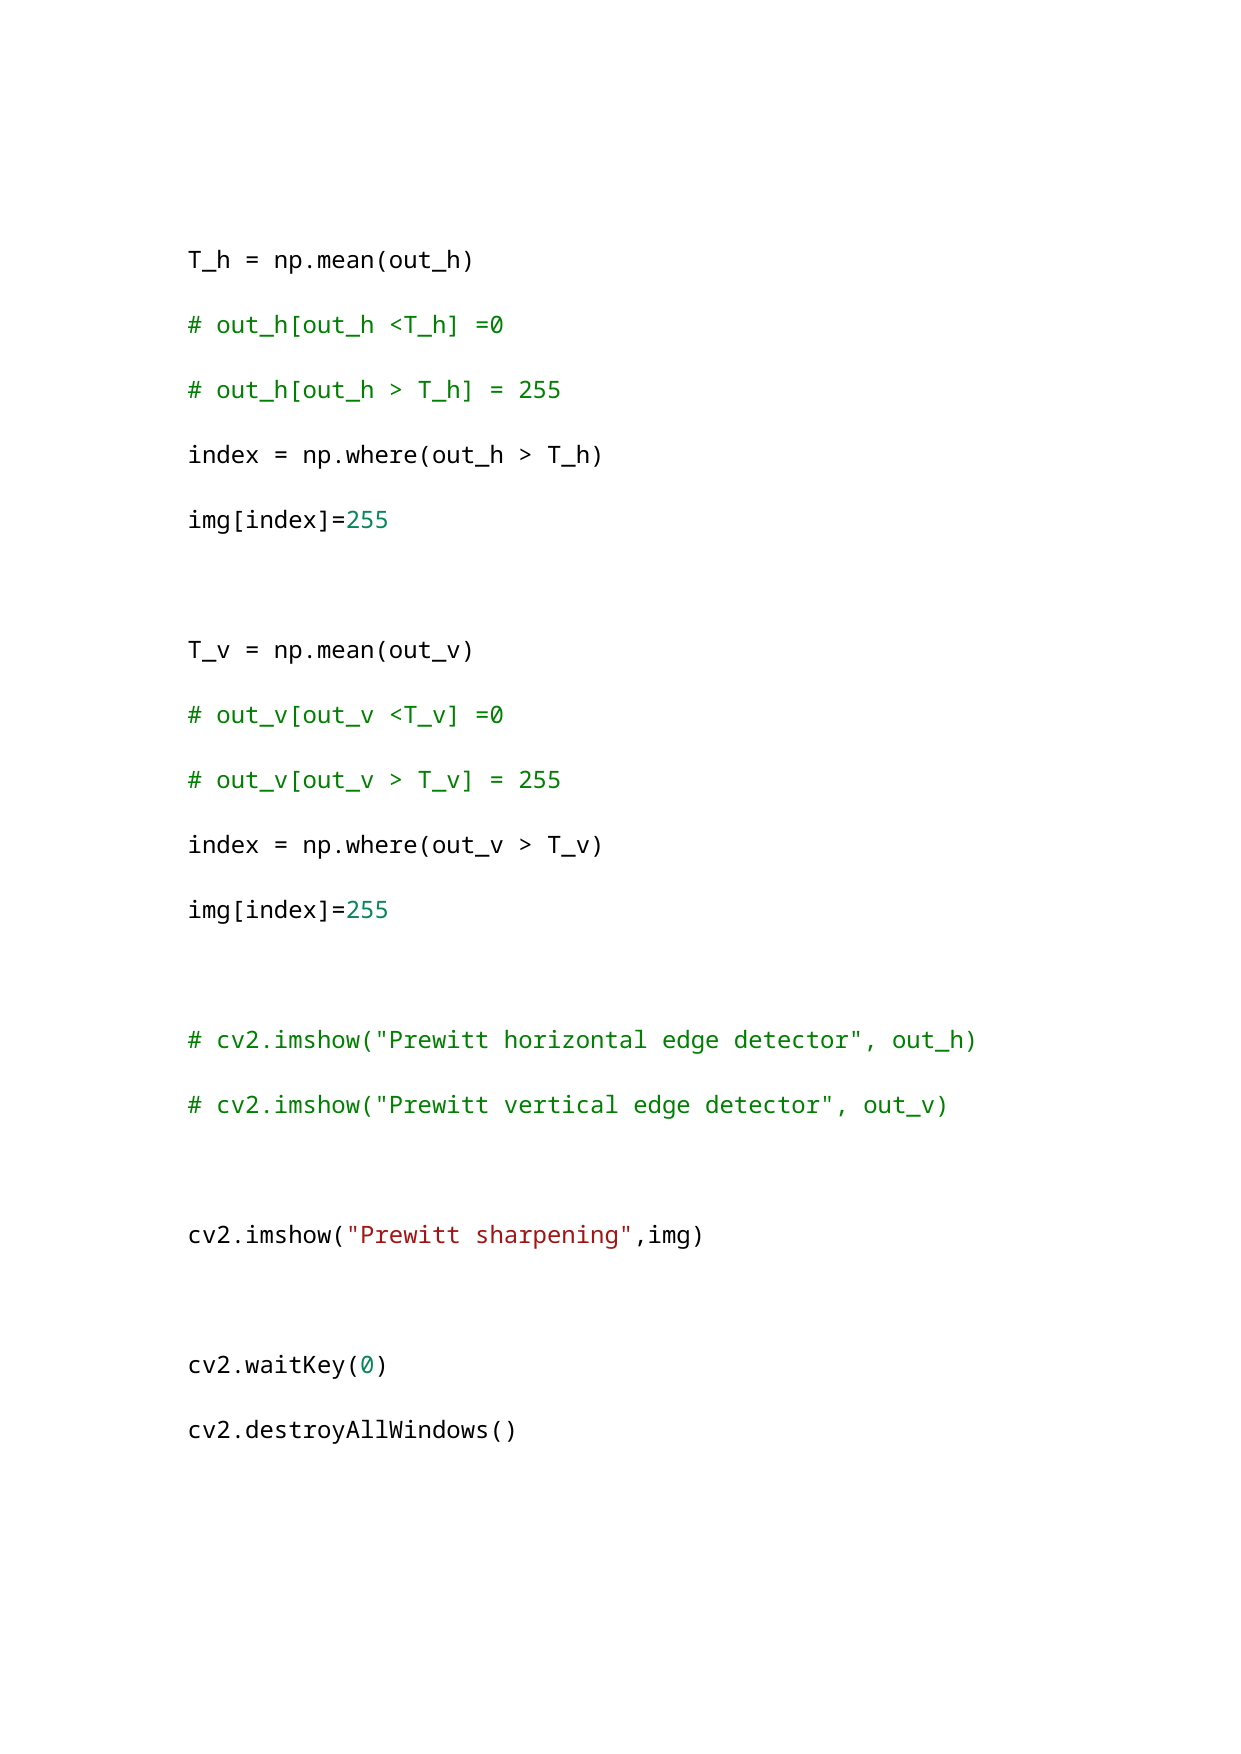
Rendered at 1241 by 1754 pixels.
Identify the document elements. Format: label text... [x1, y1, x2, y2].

text index = np.where(out_h > T_h) [187, 422, 1053, 487]
text # out_h[out_h <T_h] =0 [187, 292, 1053, 357]
text T_v = np.mean(out_v) [187, 617, 1053, 682]
text img[index]=255 [187, 487, 1053, 552]
text cv2.imshow("Prewitt sharpening",img) [187, 1202, 1053, 1267]
text # out_v[out_v > T_v] = 255 [187, 747, 1053, 812]
text # out_h[out_h > T_h] = 255 [187, 357, 1053, 422]
text # cv2.imshow("Prewitt vertical edge detector", out_v) [187, 1072, 1053, 1137]
text cv2.waitKey(0) [187, 1332, 1053, 1397]
text # out_v[out_v <T_v] =0 [187, 682, 1053, 747]
text index = np.where(out_v > T_v) [187, 812, 1053, 877]
text T_h = np.mean(out_h) [187, 227, 1053, 292]
text img[index]=255 [187, 877, 1053, 942]
text # cv2.imshow("Prewitt horizontal edge detector", out_h) [187, 1007, 1053, 1072]
text cv2.destroyAllWindows() [187, 1397, 1053, 1462]
